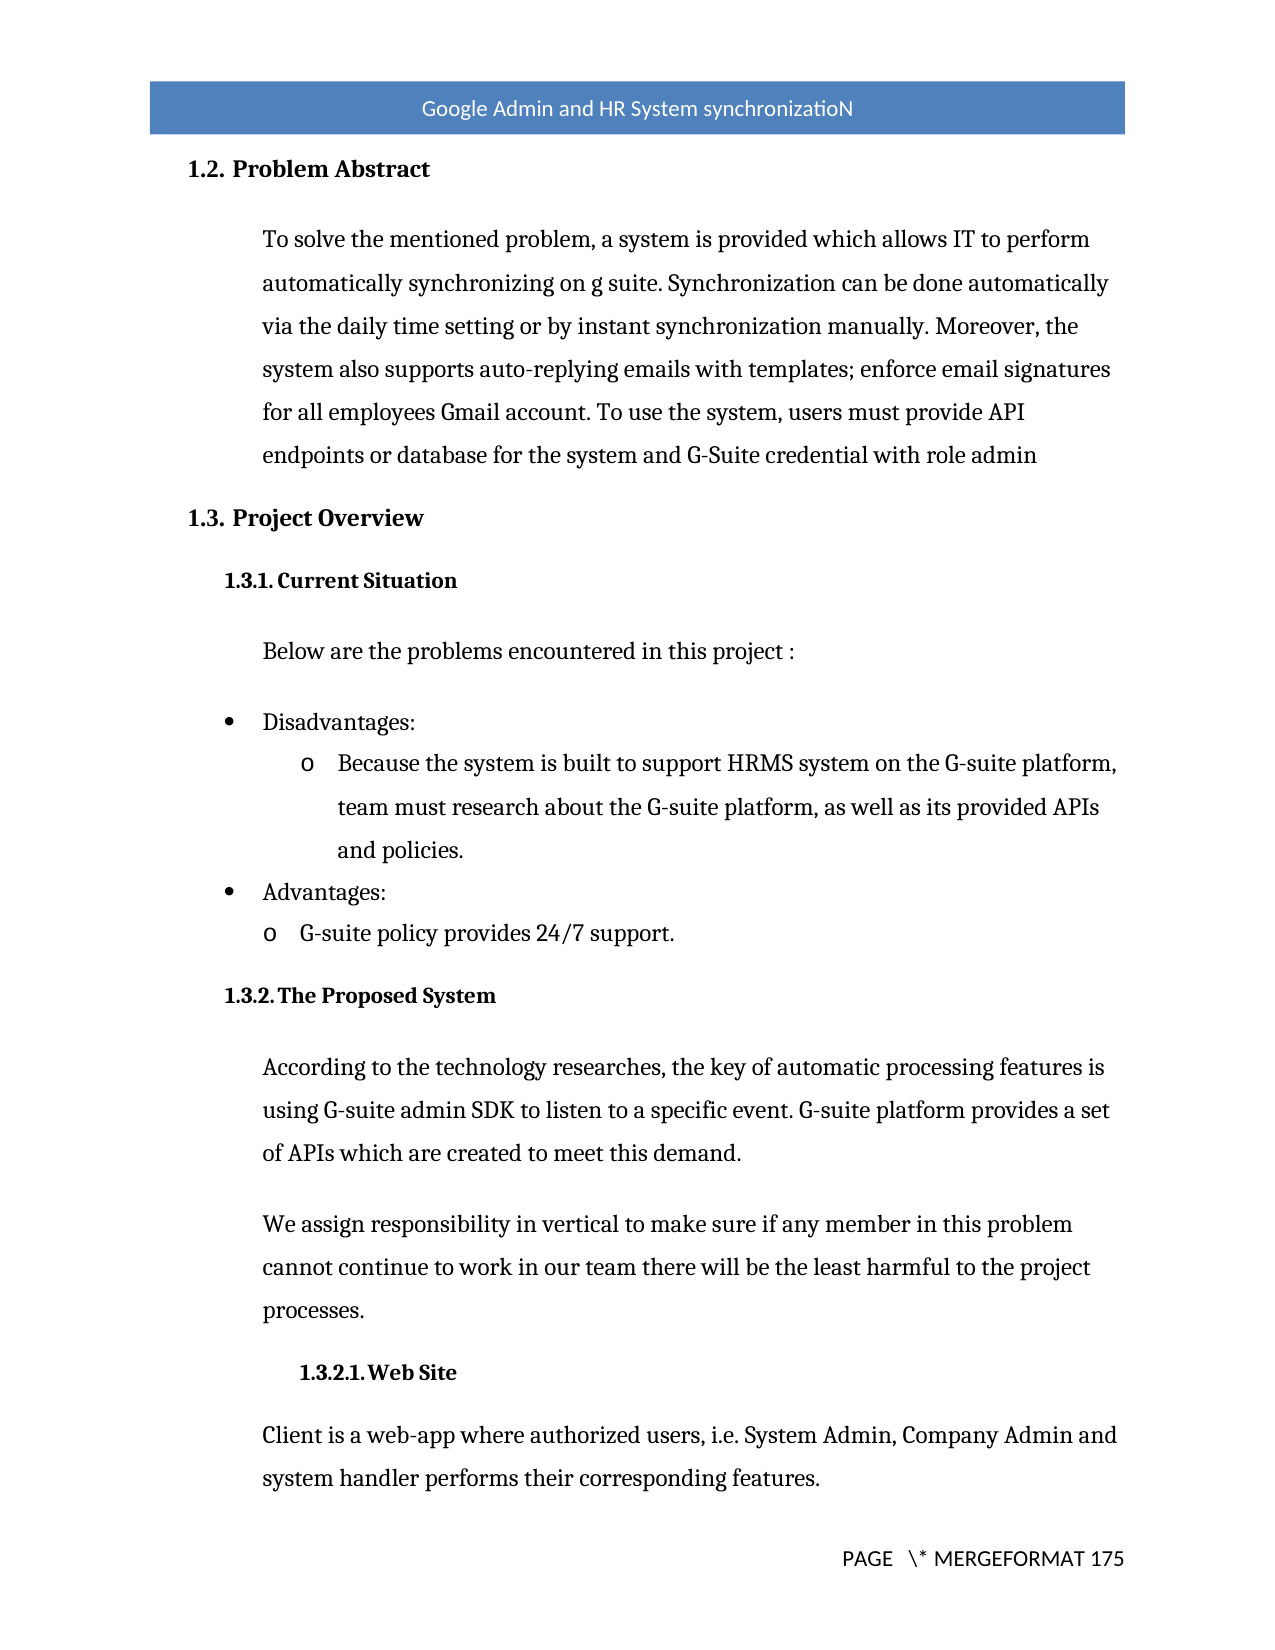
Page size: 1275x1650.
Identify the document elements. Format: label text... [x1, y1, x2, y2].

text We assign responsibility in vertical to make sure if any member in this problem cannot continue to work in our team there will be the least harmful to the project processes. [262, 1206, 1125, 1329]
list Advantages: [225, 873, 1125, 911]
subtitle Web Site [300, 1354, 1125, 1392]
subtitle Project Overview [187, 499, 1125, 537]
text Client is a web-app where authorized users, i.e. System Admin, Company Admin and system handler performs their corresponding features. [262, 1417, 1125, 1497]
list Disadvantages: [225, 703, 1125, 741]
text To solve the mentioned problem, a system is provided which allows IT to perform automatically synchronizing on g suite. Synchronization can be done automatically via the daily time setting or by instant synchronization manually. Moreover, the system also supports auto-replying emails with templates; enforce email signatures for all employees Gmail account. To use the system, users must provide API endpoints or database for the system and G-Suite credential with role admin [262, 221, 1125, 474]
list Because the system is built to support HRMS system on the G-suite platform, team must research about the G-suite platform, as well as its provided APIs and policies. [300, 745, 1125, 869]
subtitle Problem Abstract [187, 150, 1125, 187]
text Below are the problems encountered in this project : [262, 632, 1125, 670]
subtitle The Proposed System [225, 978, 1125, 1015]
list G-suite policy provides 24/7 support. [262, 915, 1125, 952]
subtitle Current Situation [225, 562, 1125, 599]
text According to the technology researches, the key of automatic processing features is using G-suite admin SDK to listen to a specific event. G-suite platform provides a set of APIs which are created to meet this demand. [262, 1048, 1125, 1172]
